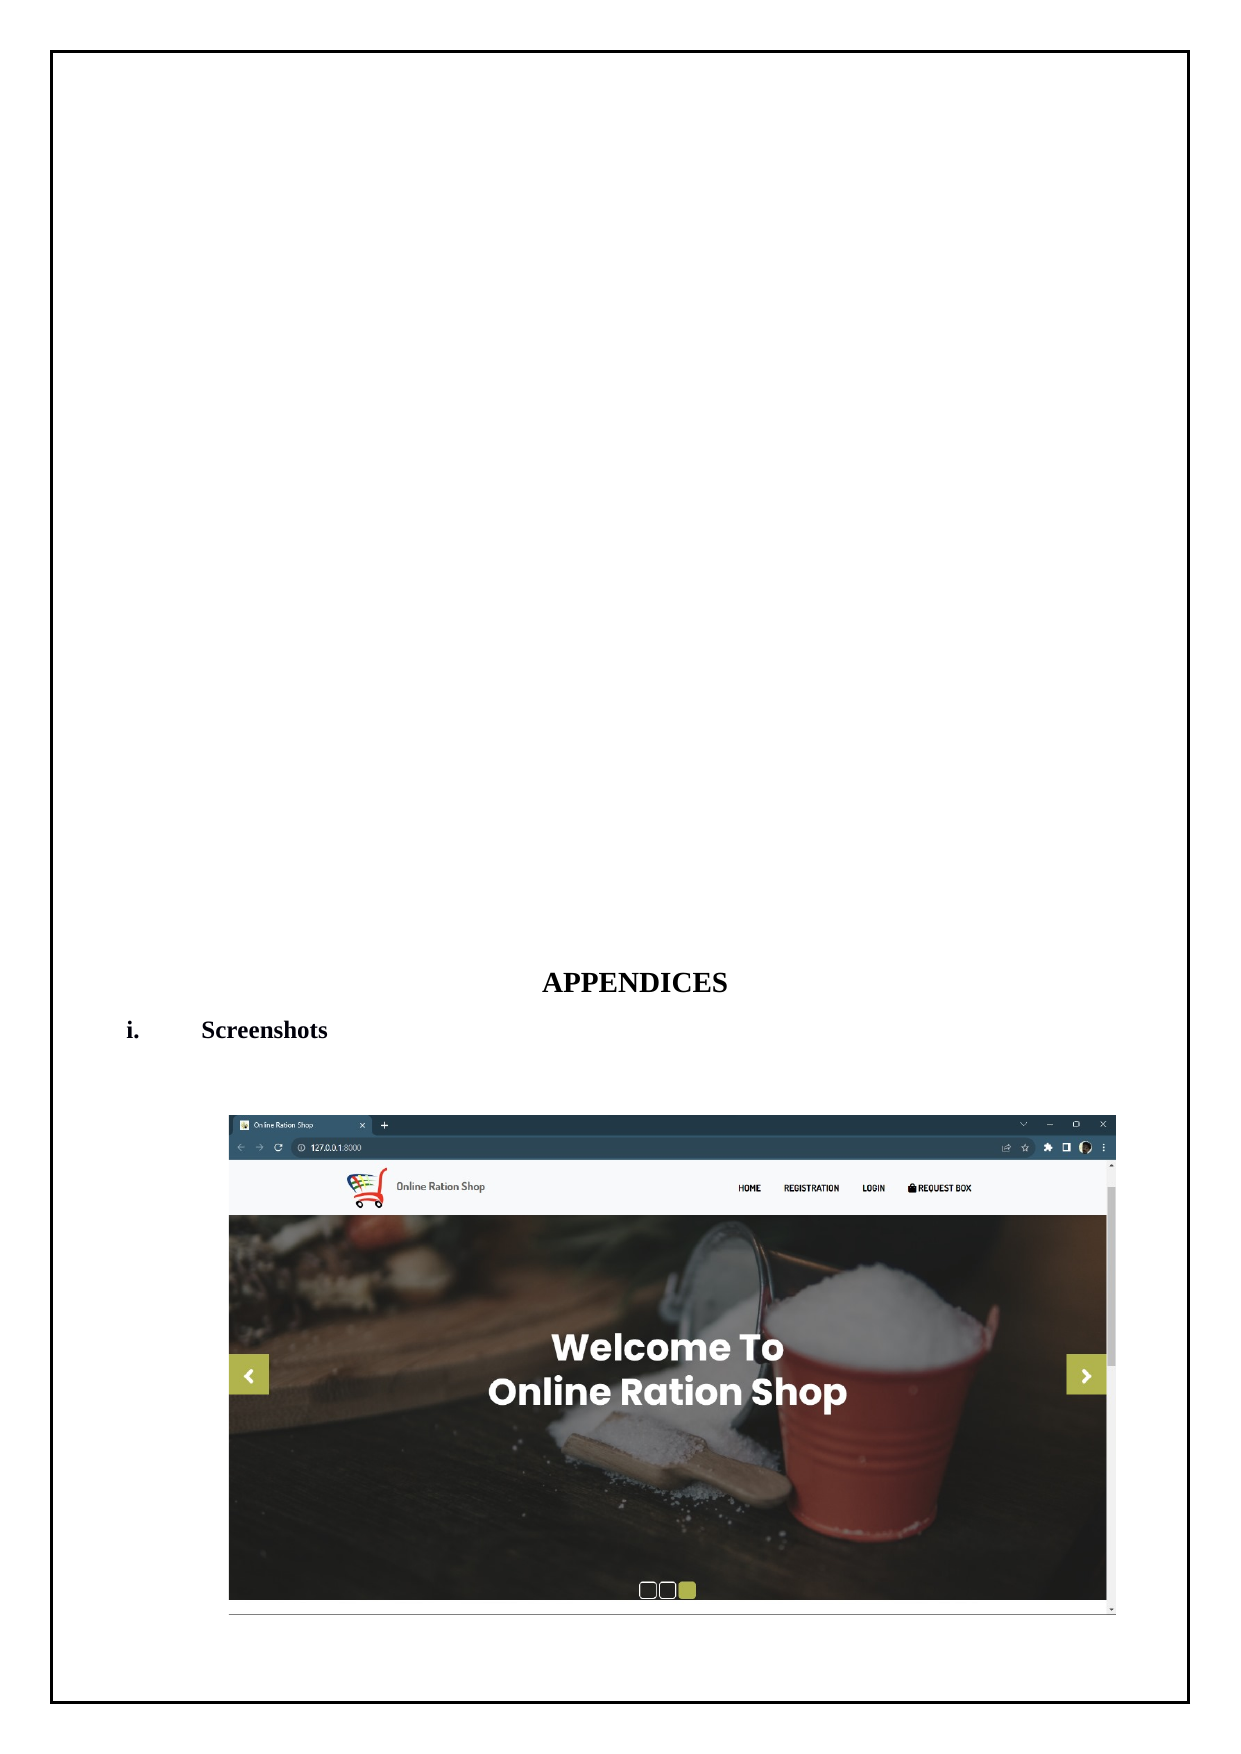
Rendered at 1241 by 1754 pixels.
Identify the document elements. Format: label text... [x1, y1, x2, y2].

list Screenshots [126, 1015, 1181, 1044]
picture [228, 1115, 1116, 1615]
text APPENDICES [89, 965, 1181, 998]
